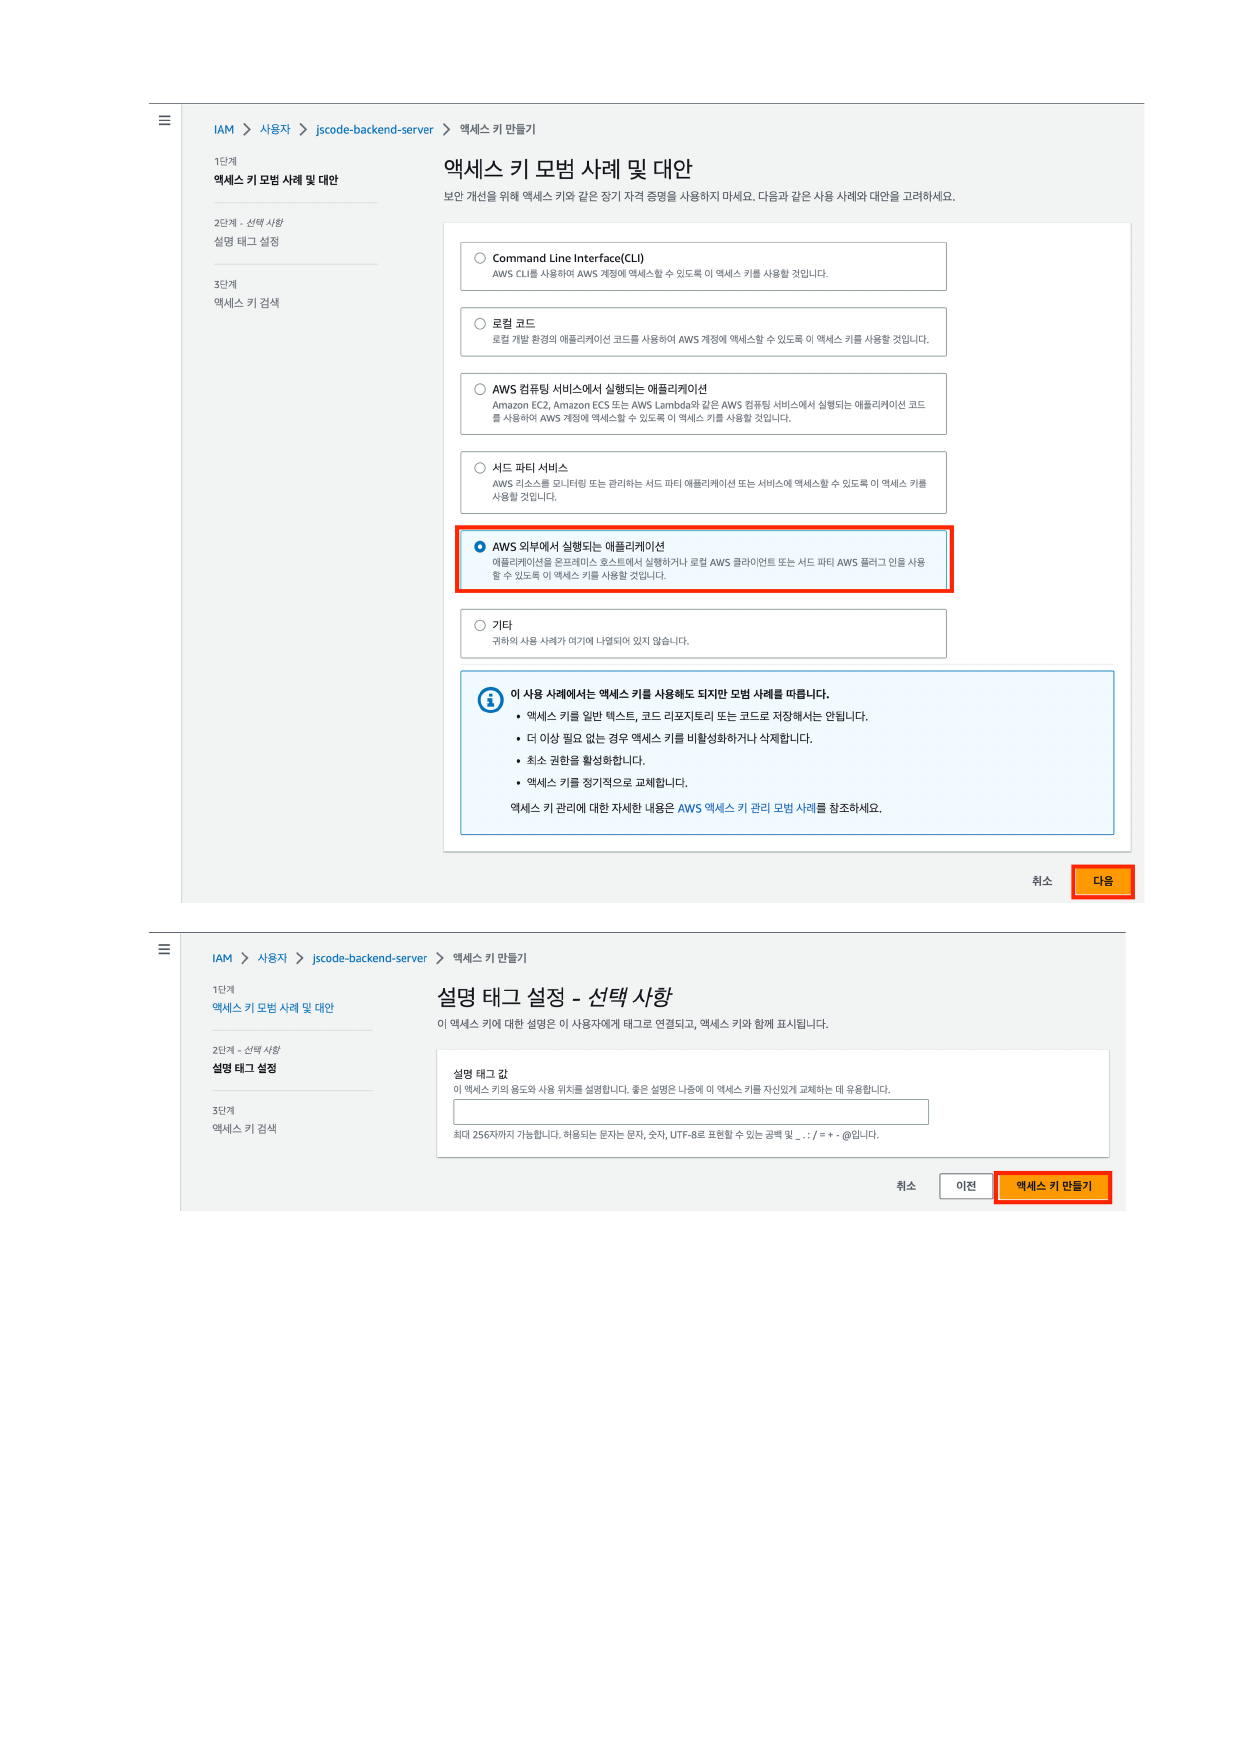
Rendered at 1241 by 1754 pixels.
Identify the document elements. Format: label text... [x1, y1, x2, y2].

picture [148, 103, 1145, 903]
picture [148, 932, 1126, 1211]
